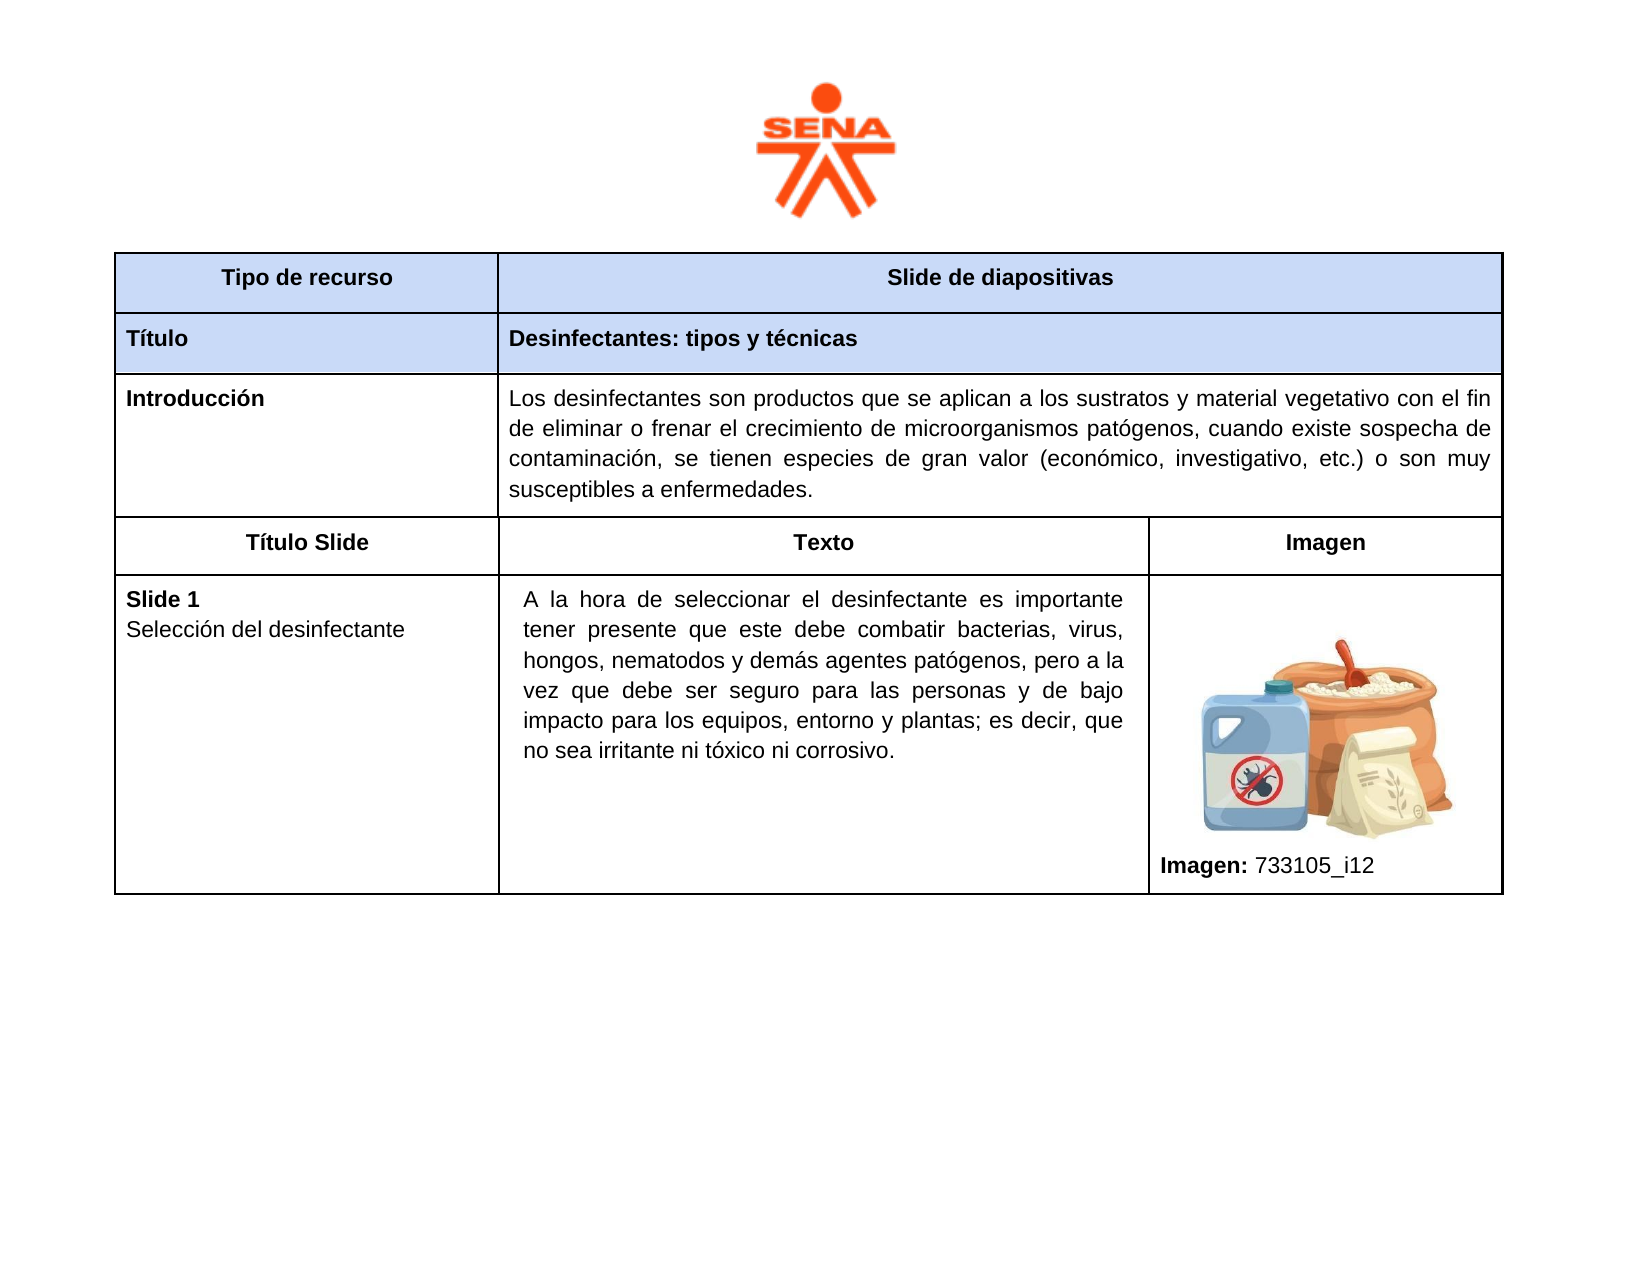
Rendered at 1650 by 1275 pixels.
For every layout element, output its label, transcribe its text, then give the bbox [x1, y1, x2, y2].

table_cell Título [116, 314, 497, 372]
table_header Slide de diapositivas [499, 254, 1501, 312]
table_cell Título Slide [116, 518, 498, 574]
table_header Tipo de recurso [116, 254, 497, 312]
table_cell Slide 1 Selección del desinfectante [116, 576, 498, 893]
table_cell A la hora de seleccionar el desinfectante es importante tener presente que este debe combatir bacterias, virus, hongos, nematodos y demás agentes patógenos, pero a la vez que debe ser seguro para las personas y de bajo impacto para los equipos, entorno y plantas; es decir, que no sea irritante ni tóxico ni corrosivo. [500, 576, 1148, 893]
table_cell Desinfectantes: tipos y técnicas [499, 314, 1501, 372]
picture [1160, 586, 1472, 844]
table_cell Texto [500, 518, 1148, 574]
table_cell Imagen: 733105_i12 [1150, 576, 1501, 893]
table_cell Los desinfectantes son productos que se aplican a los sustratos y material vegetativo con el fin de eliminar o frenar el crecimiento de microorganismos patógenos, cuando existe sospecha de contaminación, se tienen especies de gran valor (económico, investigativo, etc.) o son muy susceptibles a enfermedades. [499, 375, 1501, 516]
table_cell Imagen [1150, 518, 1501, 574]
table_cell Introducción [116, 375, 497, 516]
picture [744, 73, 906, 226]
